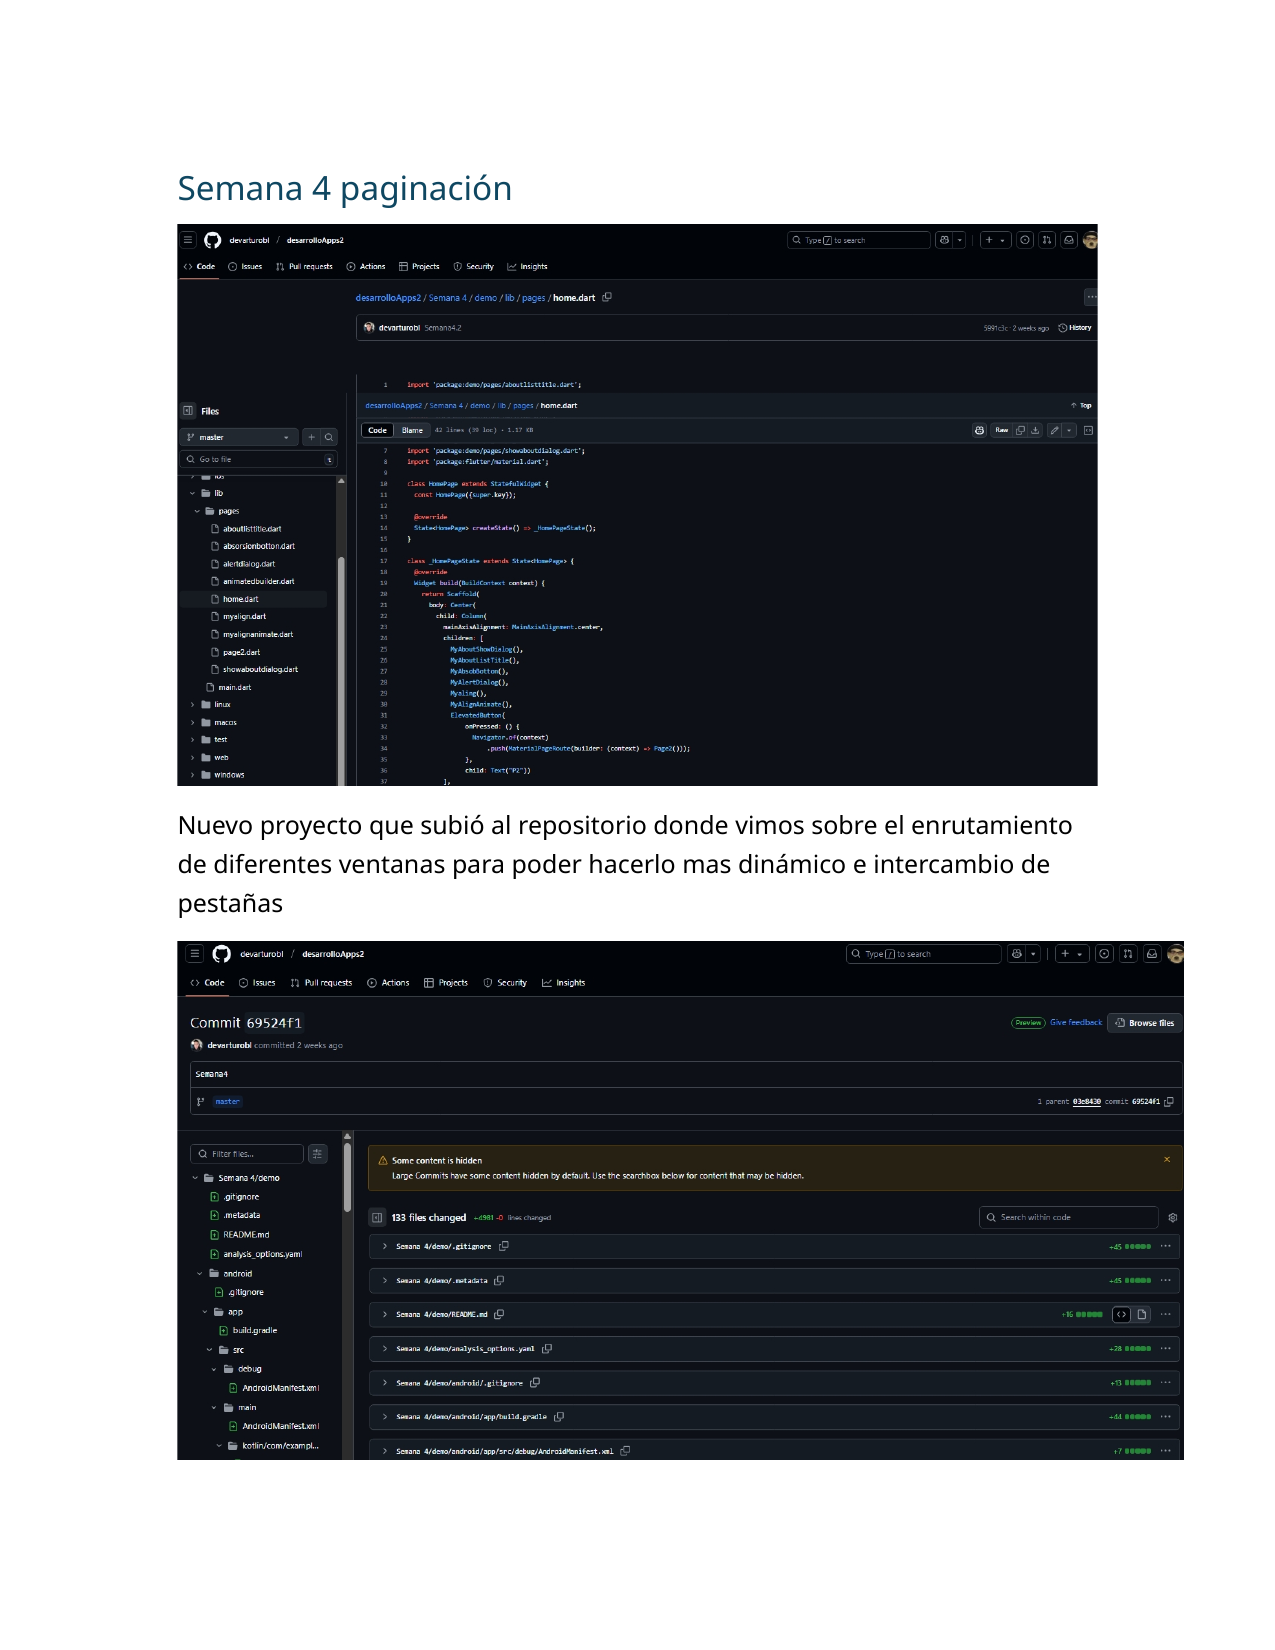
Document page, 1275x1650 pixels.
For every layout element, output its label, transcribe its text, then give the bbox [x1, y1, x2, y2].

subtitle Semana 4 paginación [177, 164, 1098, 210]
text Nuevo proyecto que subió al repositorio donde vimos sobre el enrutamiento de diferentes ventanas para poder hacerlo mas dinámico e intercambio de pestañas [177, 808, 1098, 920]
picture [177, 941, 1184, 1460]
picture [177, 224, 1098, 786]
